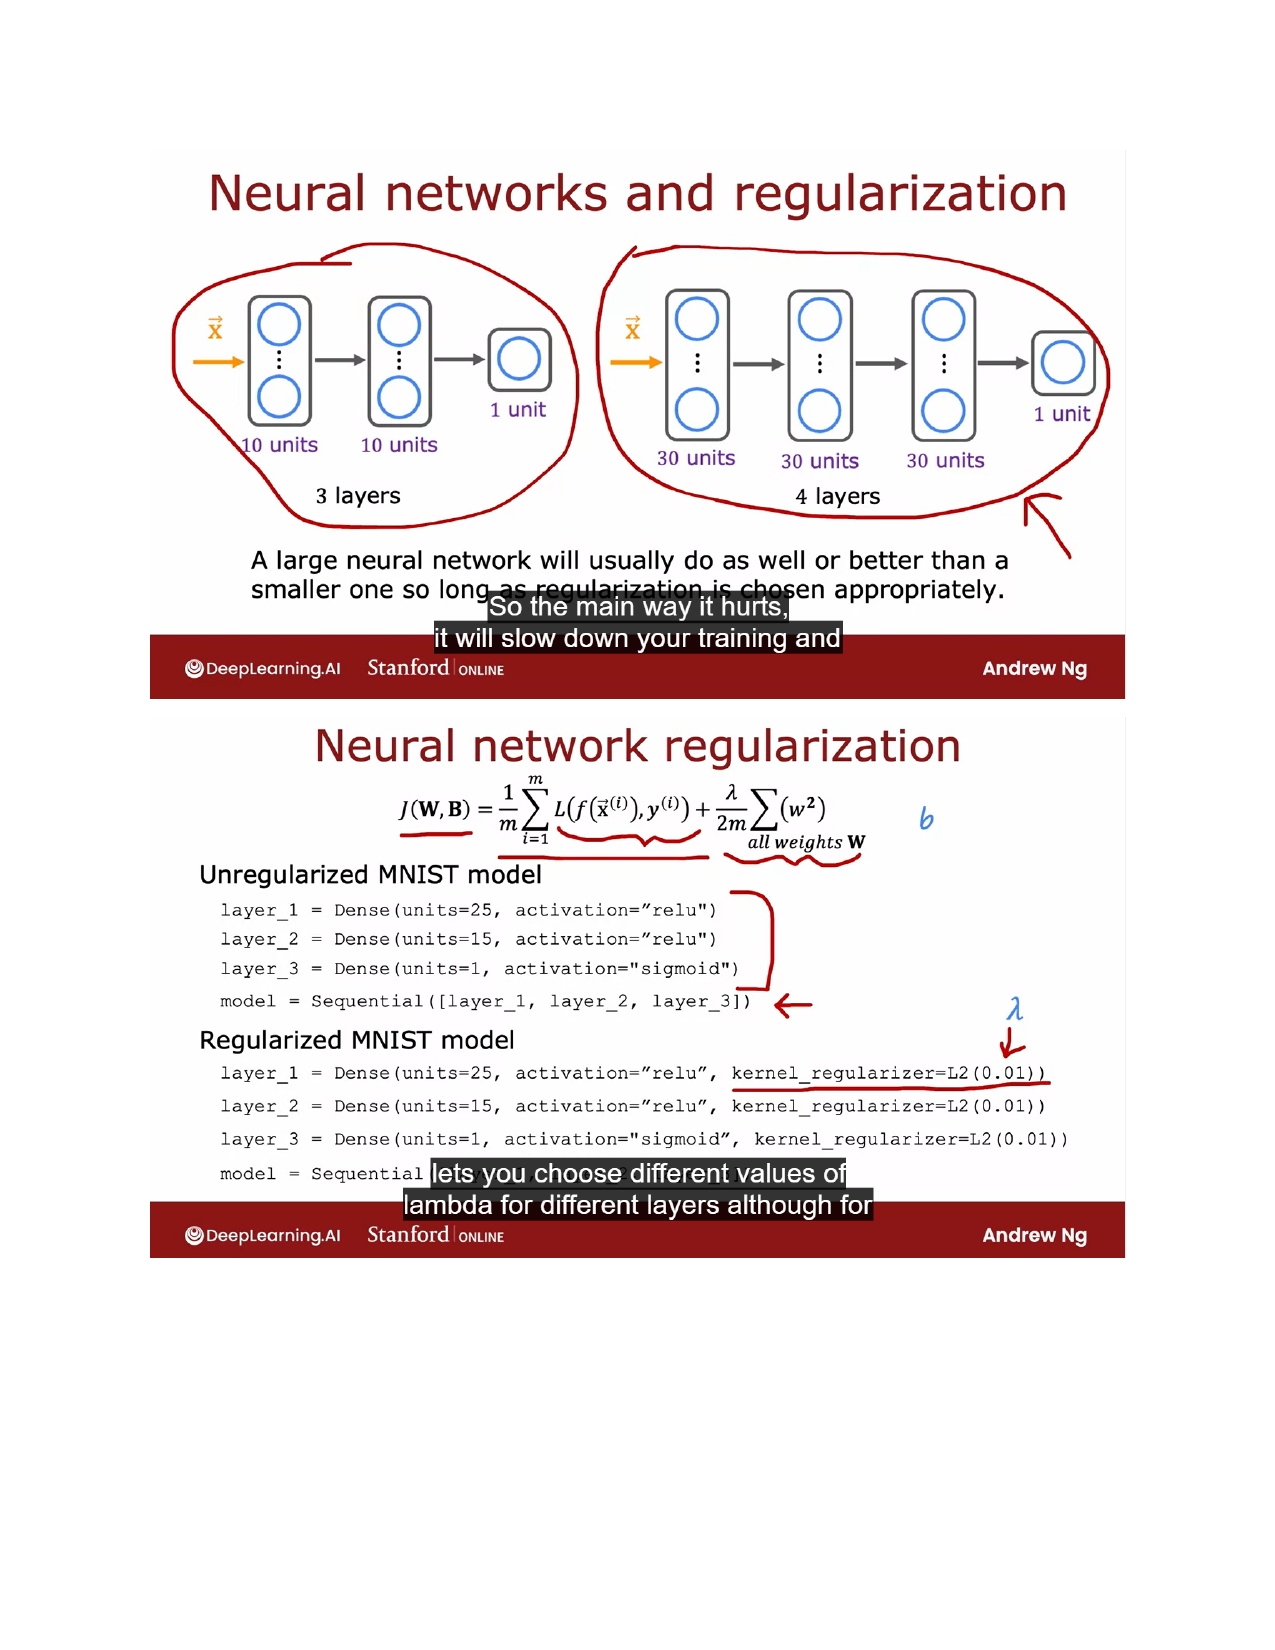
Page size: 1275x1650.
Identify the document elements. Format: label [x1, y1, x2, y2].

picture [150, 150, 1125, 699]
picture [150, 717, 1125, 1258]
